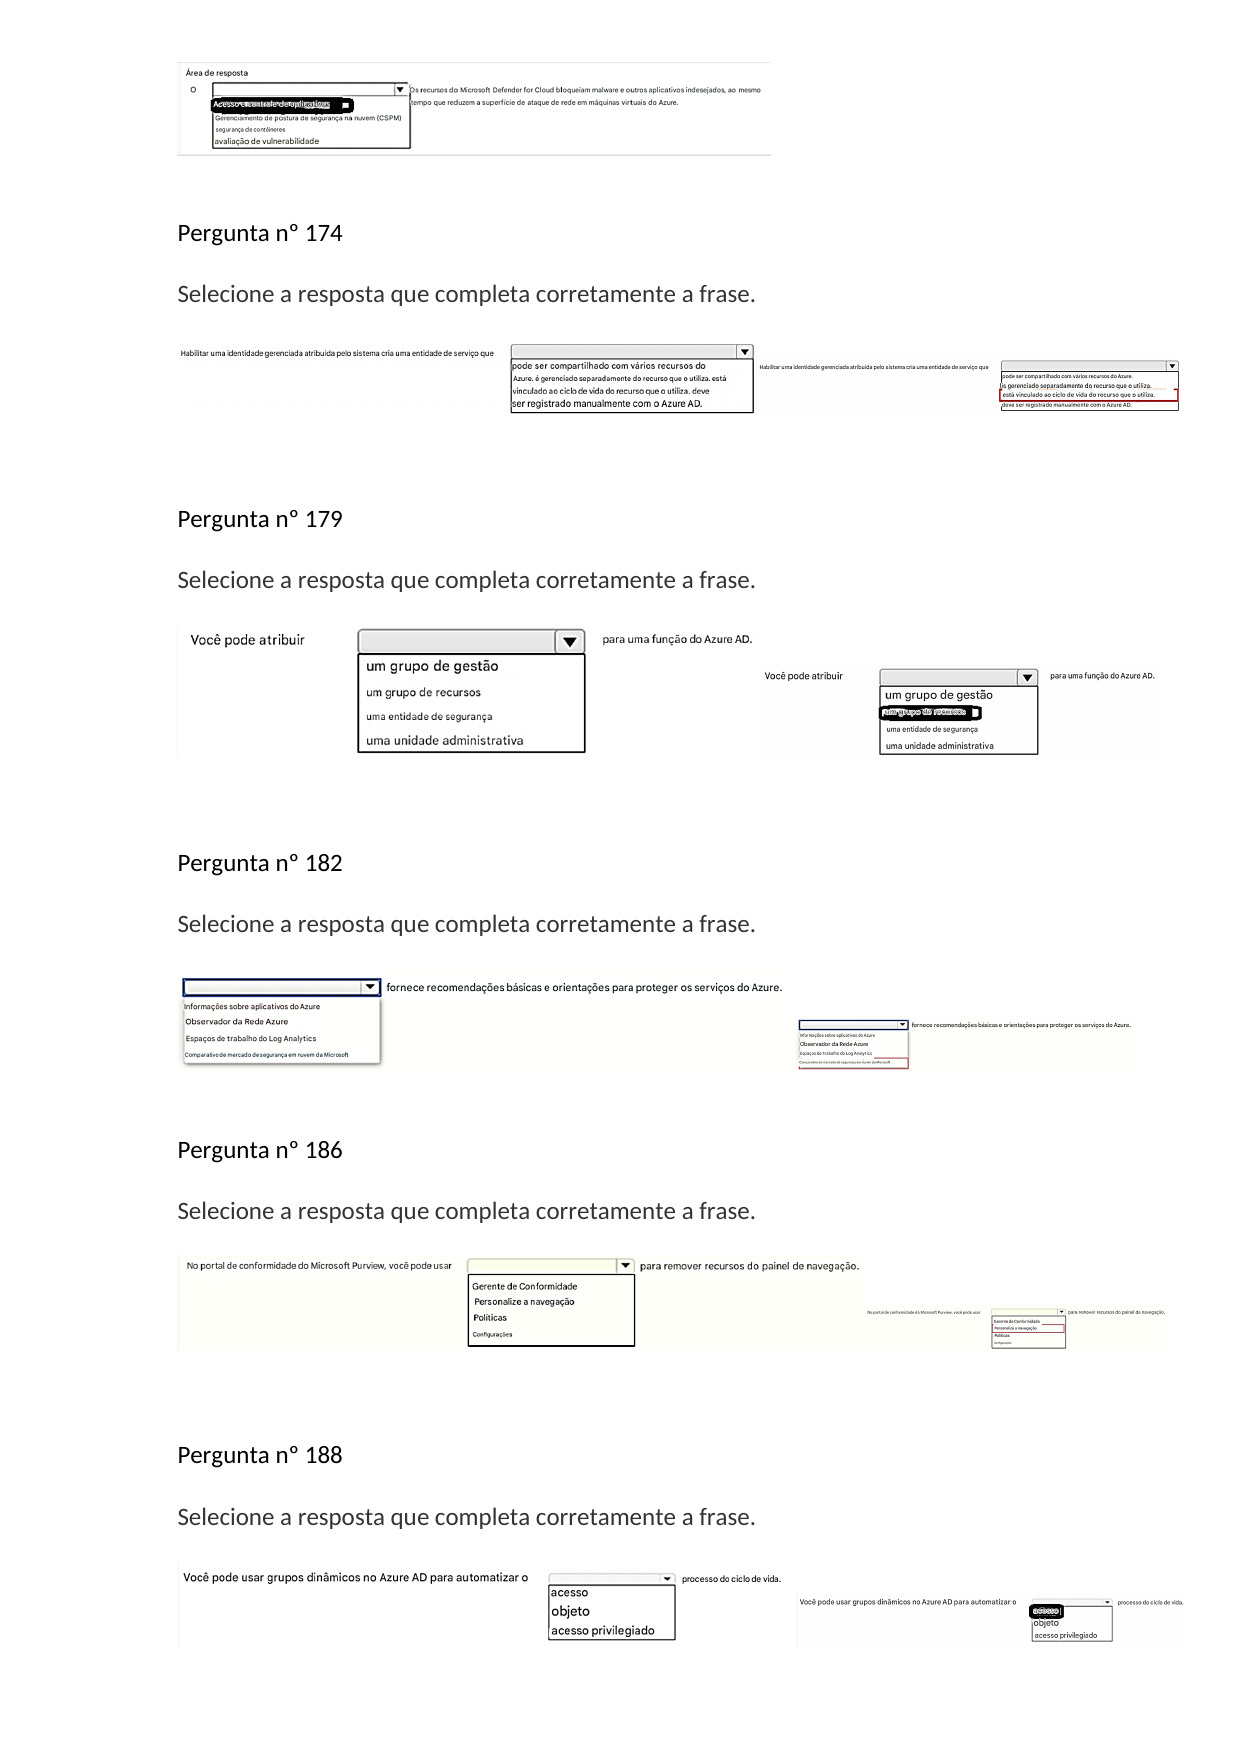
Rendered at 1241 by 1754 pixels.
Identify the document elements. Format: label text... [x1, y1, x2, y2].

text Pergunta nº 174 [177, 217, 1211, 247]
picture [177, 338, 1179, 415]
picture [177, 1561, 1185, 1648]
text Pergunta nº 179 [177, 503, 1211, 534]
picture [177, 969, 1136, 1072]
picture [177, 60, 771, 159]
picture [177, 625, 1158, 759]
text Pergunta nº 182 [177, 847, 1211, 878]
picture [177, 1255, 1167, 1351]
